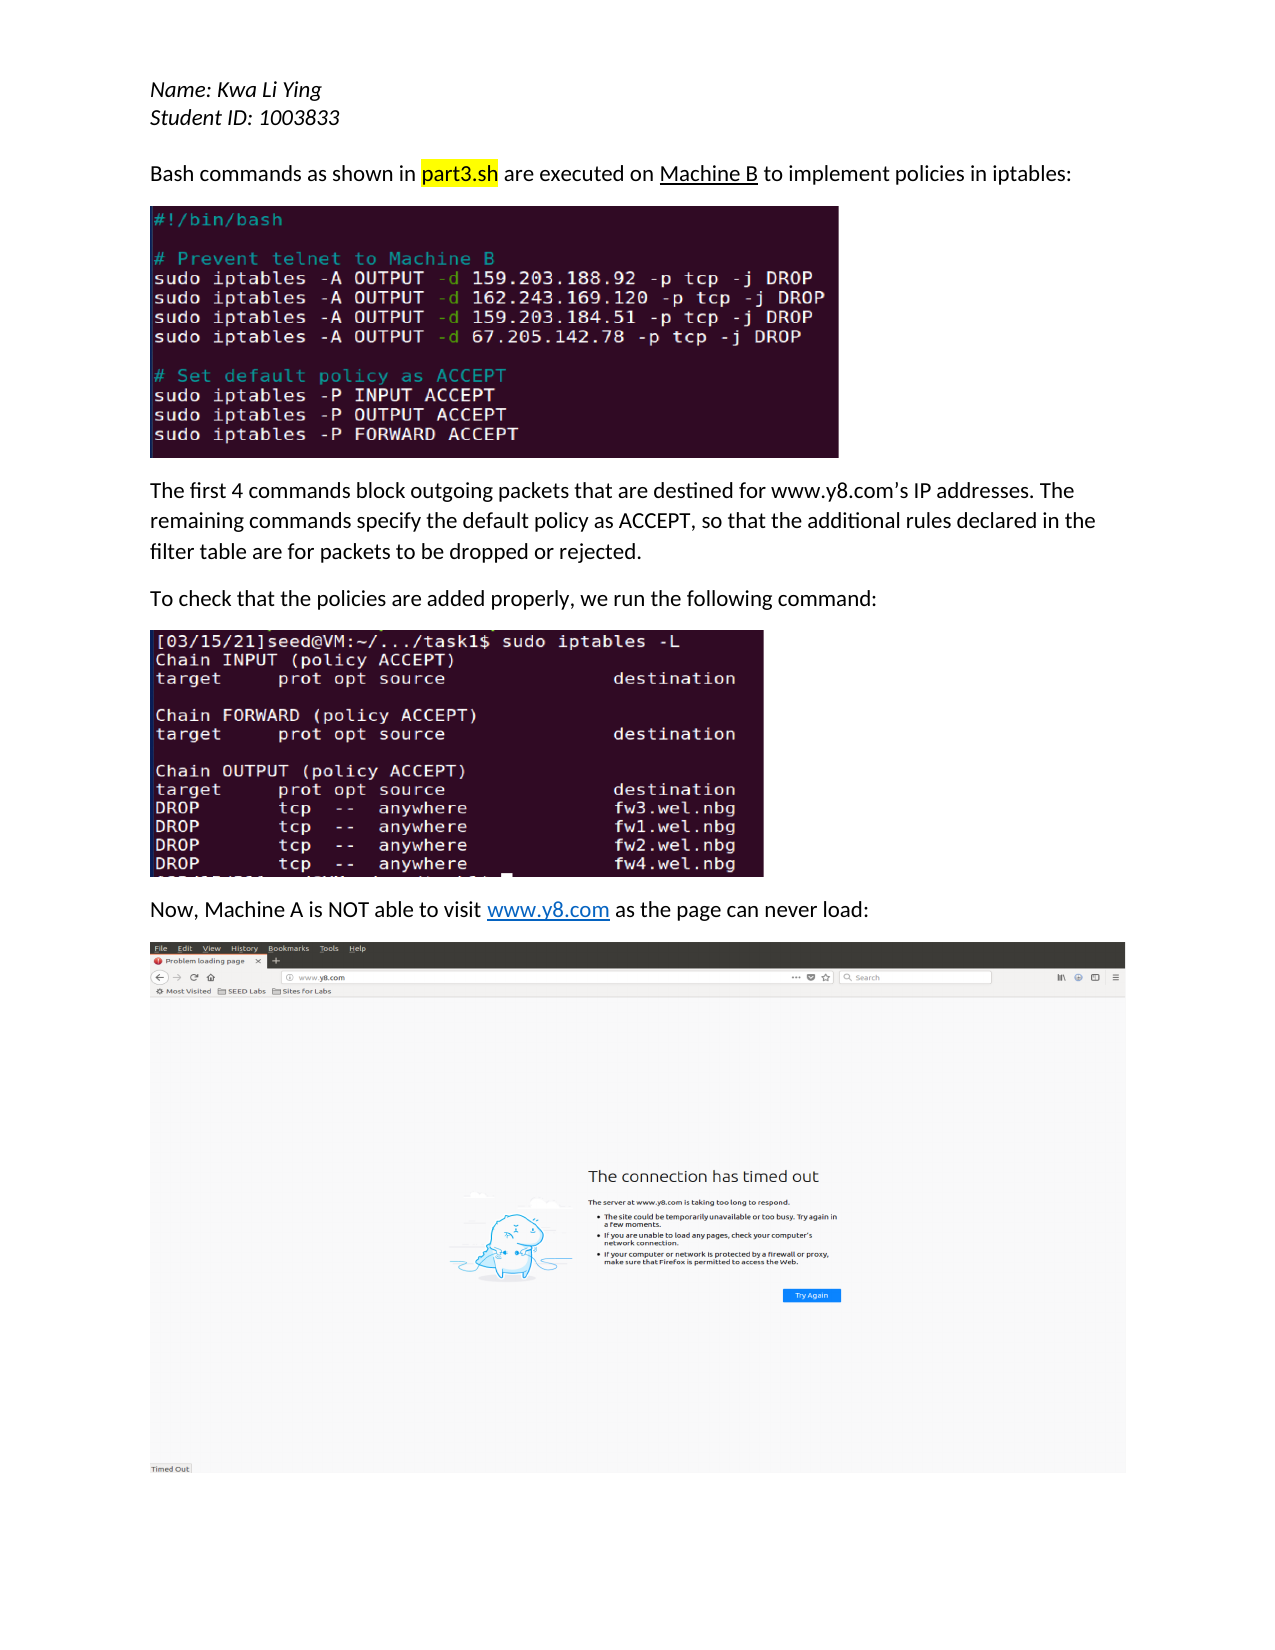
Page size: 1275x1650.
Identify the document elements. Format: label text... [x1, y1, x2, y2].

picture [150, 942, 1125, 1473]
text Bash commands as shown in part3.sh are executed on Machine B to implement policies in iptables: [498, 159, 1125, 187]
text To check that the policies are added properly, we run the following command: [150, 584, 1125, 612]
text The first 4 commands block outgoing packets that are destined for www.y8.com’s IP addresses. The remaining commands specify the default policy as ACCEPT, so that the additional rules declared in the filter table are for packets to be dropped or rejected. [150, 476, 1125, 565]
text Now, Machine A is NOT able to visit www.y8.com as the page can never load: [150, 895, 1125, 923]
picture [150, 206, 839, 458]
text Bash commands as shown in part3.sh are executed on Machine B to implement policies in iptables: [150, 159, 421, 187]
picture [150, 630, 764, 877]
